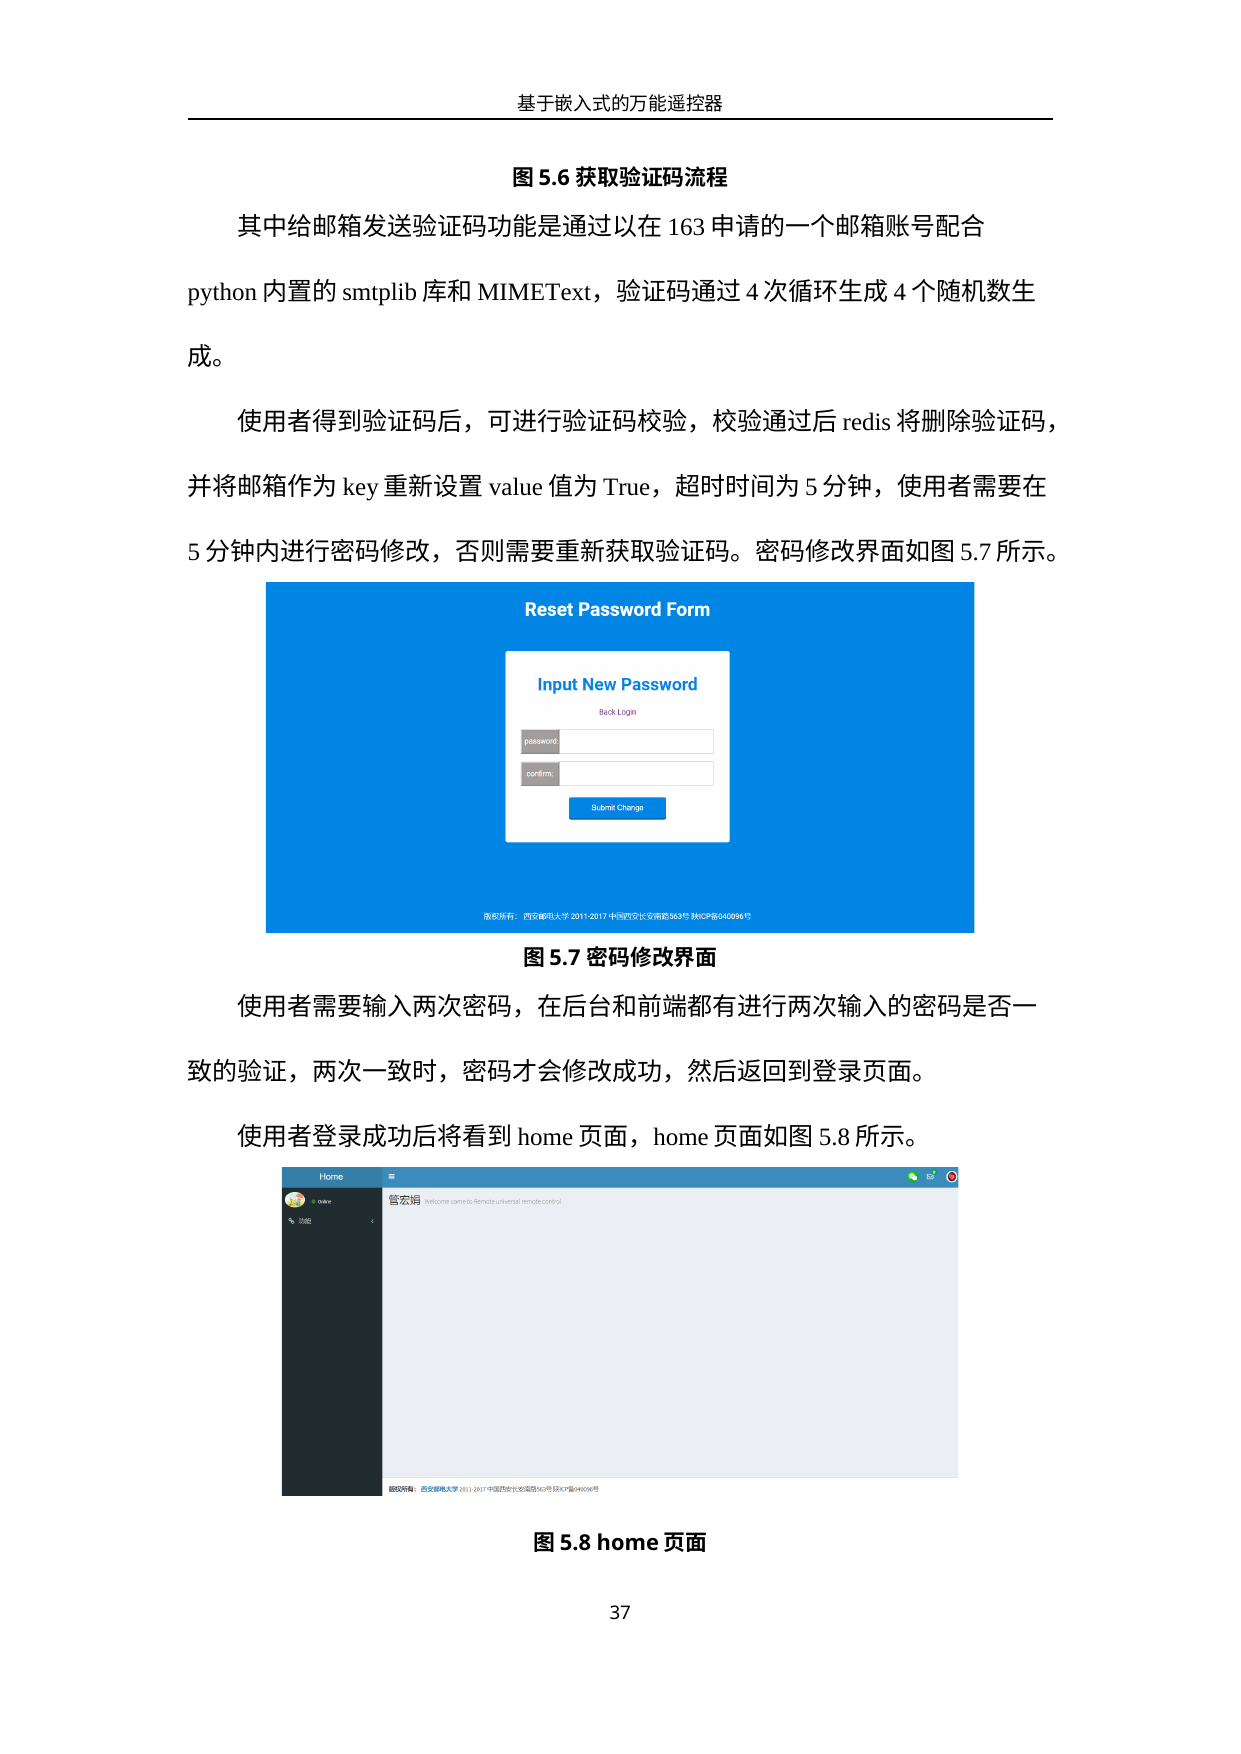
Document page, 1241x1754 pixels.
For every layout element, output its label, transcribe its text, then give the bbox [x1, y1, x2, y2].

text 使用者登录成功后将看到home页面，home页面如图5.8所示。 [187, 1102, 1053, 1167]
text 图5.6 获取验证码流程 [187, 160, 1053, 192]
text 其中给邮箱发送验证码功能是通过以在163申请的一个邮箱账号配合python内置的smtplib库和MIMEText，验证码通过4次循环生成4个随机数生成。 [187, 192, 1053, 387]
picture [281, 1167, 959, 1496]
text 使用者得到验证码后，可进行验证码校验，校验通过后redis将删除验证码，并将邮箱作为key重新设置value值为True，超时时间为5分钟，使用者需要在5分钟内进行密码修改，否则需要重新获取验证码。密码修改界面如图5.7所示。 [187, 387, 1053, 582]
text 图5.7 密码修改界面 [187, 940, 1053, 972]
text 使用者需要输入两次密码，在后台和前端都有进行两次输入的密码是否一致的验证，两次一致时，密码才会修改成功，然后返回到登录页面。 [187, 972, 1053, 1102]
text 图5.8 home页面 [187, 1525, 1053, 1557]
picture [265, 582, 975, 933]
